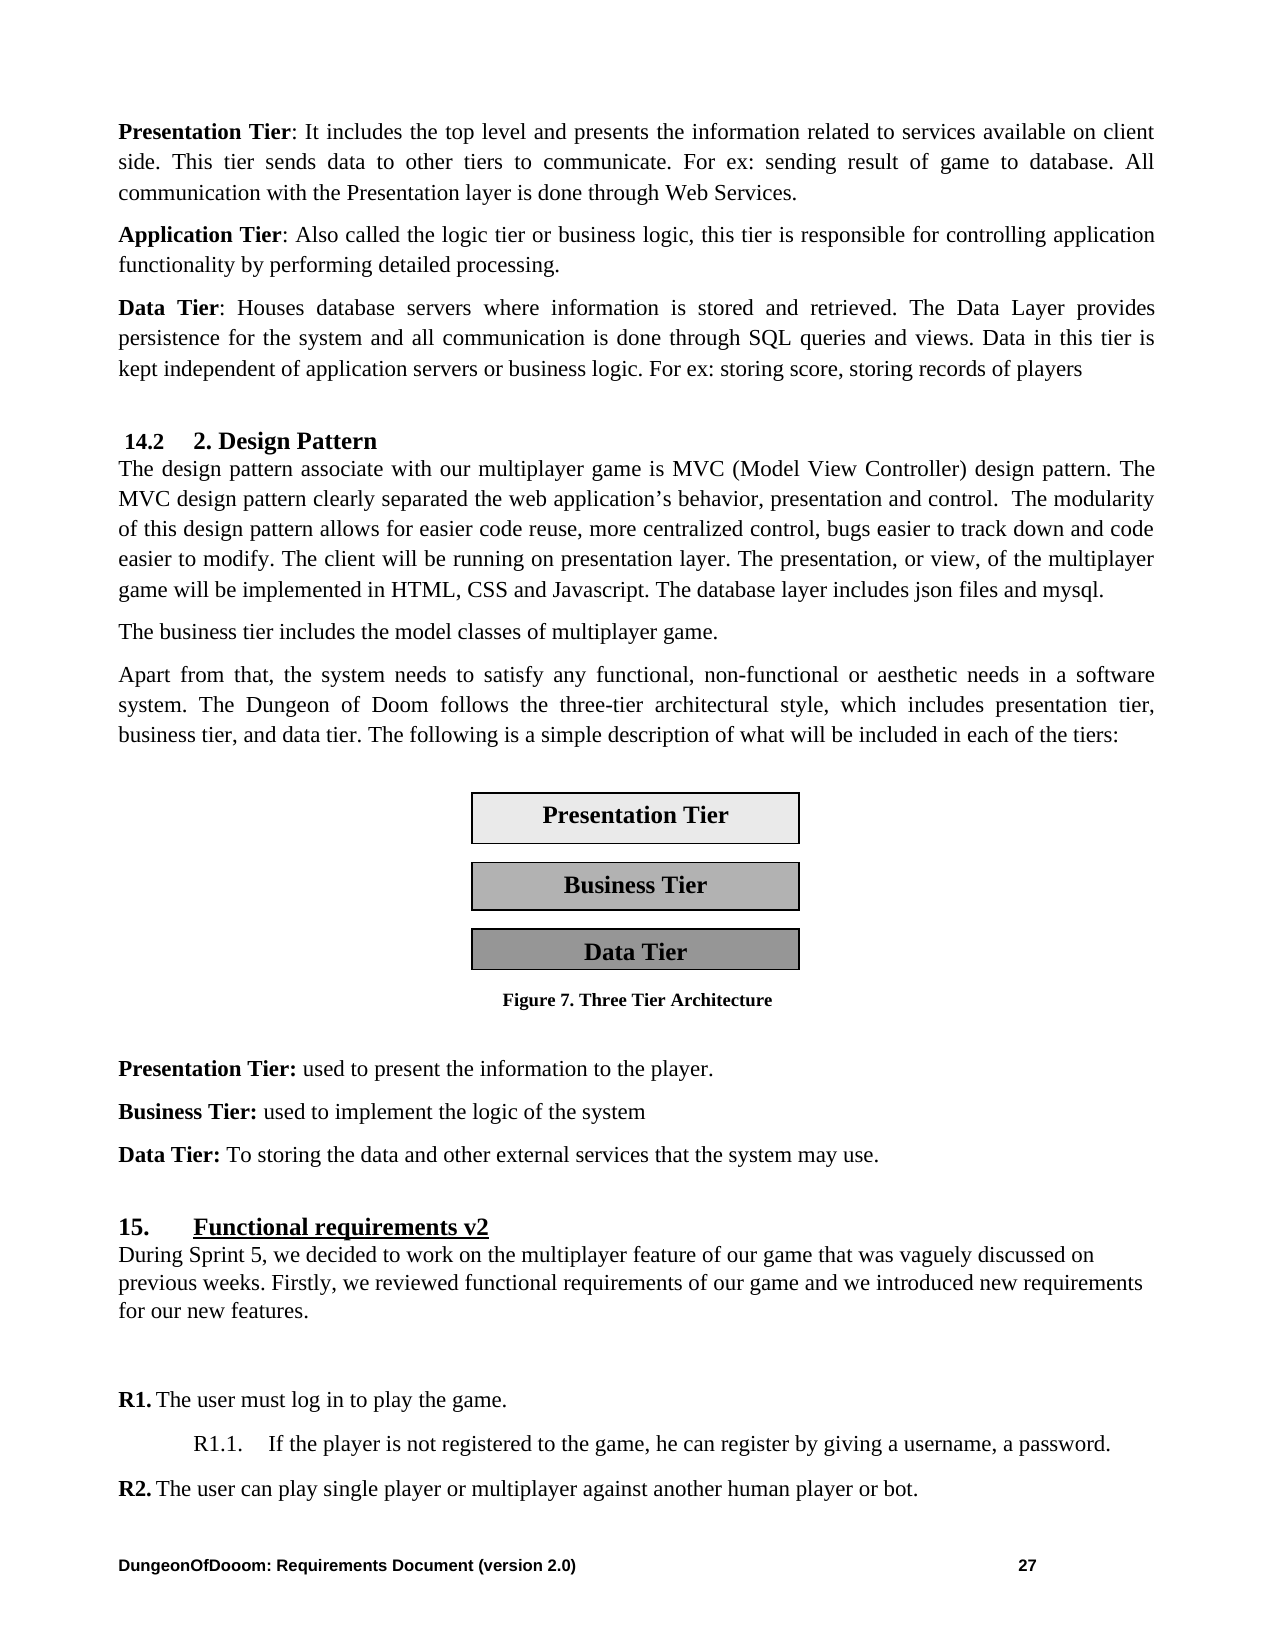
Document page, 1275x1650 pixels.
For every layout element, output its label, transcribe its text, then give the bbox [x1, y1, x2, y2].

list The user must log in to play the game. [118, 1386, 1157, 1412]
text During Sprint 5, we decided to work on the multiplayer feature of our game that was vaguely discussed on previous weeks. Firstly, we reviewed functional requirements of our game and we introduced new requirements for our new features. [118, 1241, 1157, 1323]
text Data Tier: To storing the data and other external services that the system may use. [118, 1141, 1157, 1167]
text Application Tier: Also called the logic tier or business logic, this tier is responsible for controlling application functionality by performing detailed processing. [118, 221, 1157, 278]
list If the player is not registered to the game, he can register by giving a username, a password. [193, 1431, 1157, 1457]
text Figure 7. Three Tier Architecture [118, 989, 1157, 1011]
list The user can play single player or multiplayer against another human player or bot. [118, 1475, 1157, 1501]
text Business Tier: used to implement the logic of the system [118, 1098, 1157, 1124]
text Presentation Tier: used to present the information to the player. [118, 1055, 1157, 1082]
text Functional requirements v2 [118, 1212, 1157, 1241]
text 2. Design Pattern [124, 426, 1157, 455]
text Data Tier: Houses database servers where information is stored and retrieved. The Data Layer provides persistence for the system and all communication is done through SQL queries and views. Data in this tier is kept independent of application servers or business logic. For ex: storing score, storing records of players [118, 294, 1157, 381]
text Presentation Tier: It includes the top level and presents the information related to services available on client side. This tier sends data to other tiers to communicate. For ex: sending result of game to database. All communication with the Presentation layer is done through Web Services. [118, 118, 1157, 205]
text Apart from that, the system needs to satisfy any functional, non-functional or aesthetic needs in a software system. The Dungeon of Doom follows the three-tier architectural style, which includes presentation tier, business tier, and data tier. The following is a simple description of what will be included in each of the tiers: [118, 661, 1157, 748]
text The design pattern associate with our multiplayer game is MVC (Model View Controller) design pattern. The MVC design pattern clearly separated the web application’s behavior, presentation and control. The modularity of this design pattern allows for easier code reuse, more centralized control, bugs easier to track down and code easier to modify. The client will be running on presentation layer. The presentation, or view, of the multiplayer game will be implemented in HTML, CSS and Javascript. The database layer includes json files and mysql. [118, 455, 1157, 602]
text The business tier includes the model classes of multiplayer game. [118, 618, 1157, 645]
